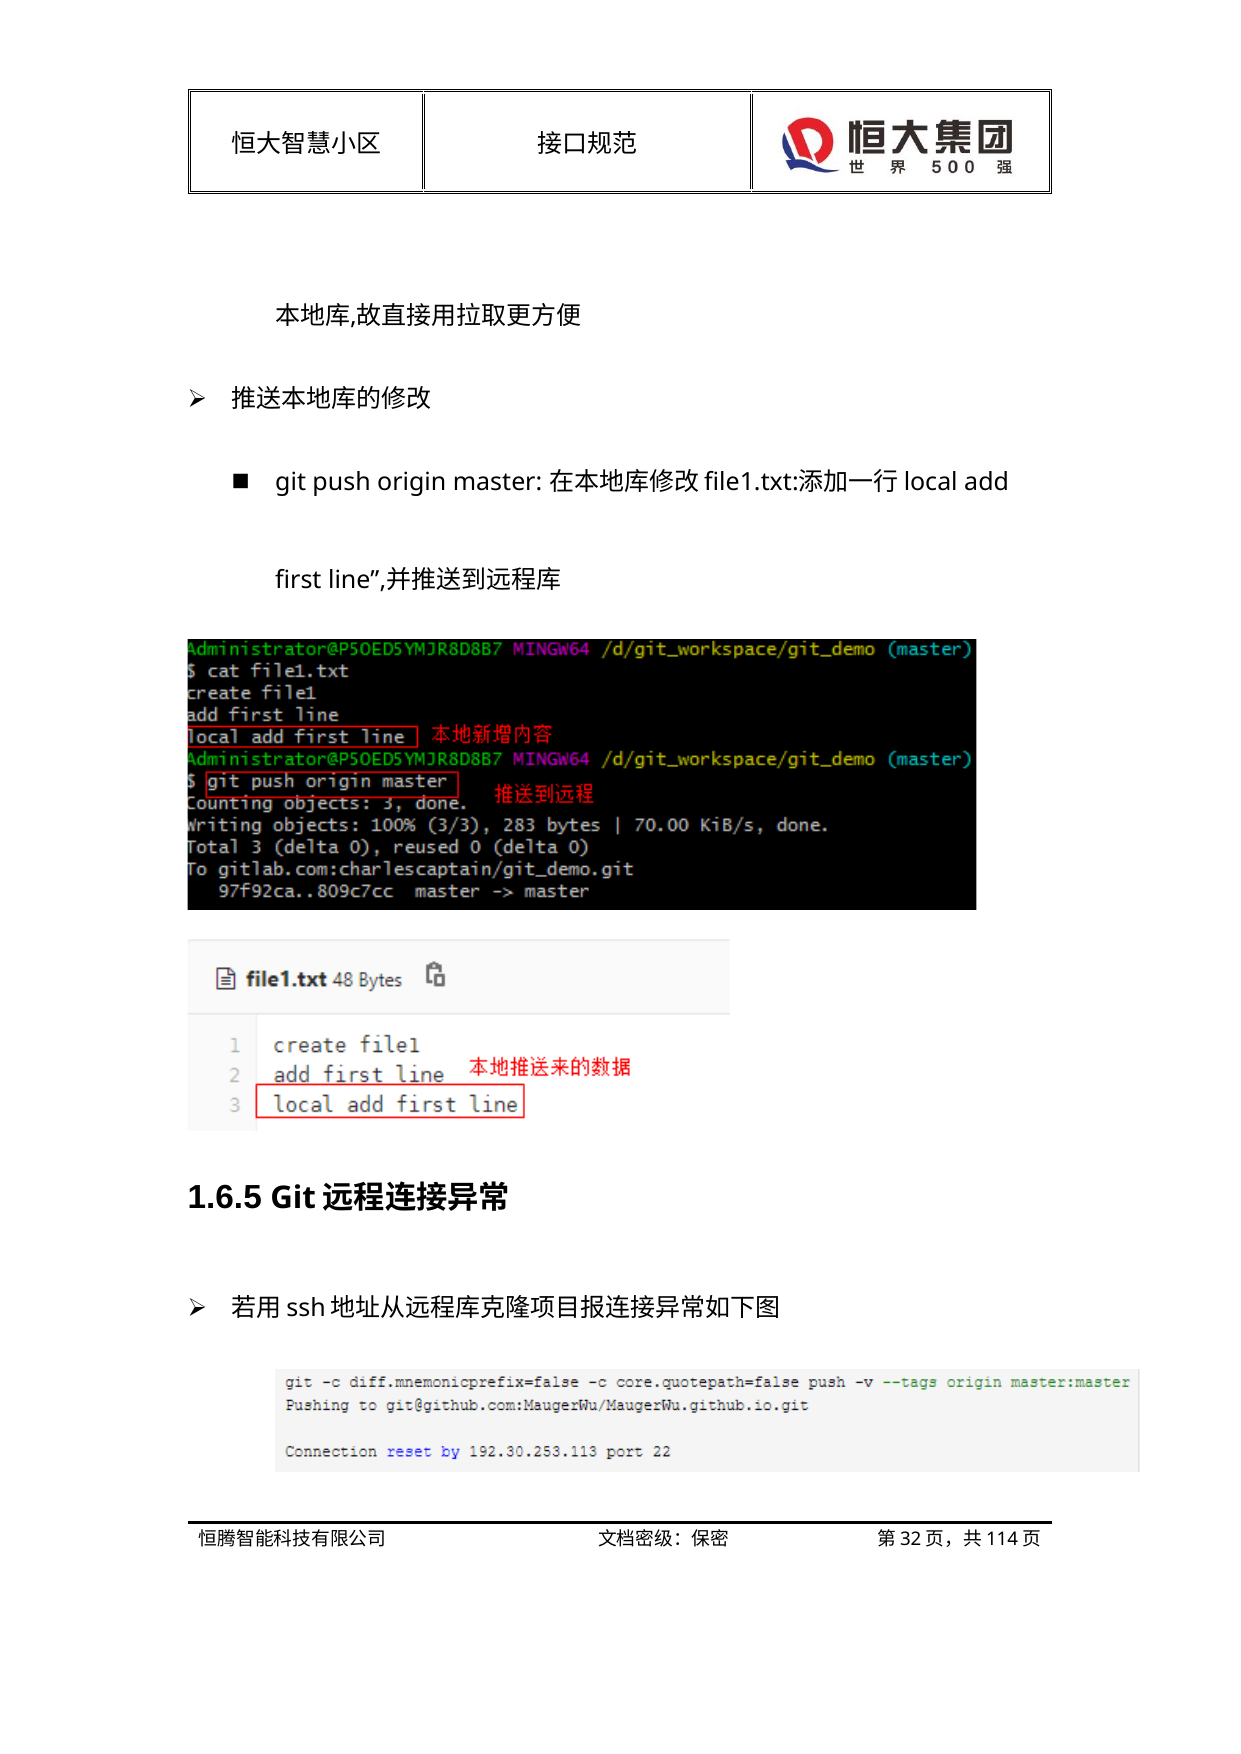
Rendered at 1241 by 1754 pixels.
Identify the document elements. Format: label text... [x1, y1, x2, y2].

picture [275, 1369, 1140, 1472]
list 在sourcetree上操作获取后会提示有1个待拉取,需拉取后才能合并到本地库,故直接用拉取更方便 [231, 281, 1053, 346]
list git push origin master: 在本地库修改file1.txt:添加一行local add first line”,并推送到远程库 [231, 447, 1053, 610]
subtitle Git远程连接异常 [187, 1162, 1053, 1227]
picture [187, 938, 730, 1131]
picture [762, 106, 1040, 177]
picture [187, 639, 977, 910]
list 若用ssh地址从远程库克隆项目报连接异常如下图 [187, 1273, 1053, 1338]
list 推送本地库的修改 [187, 364, 1053, 429]
